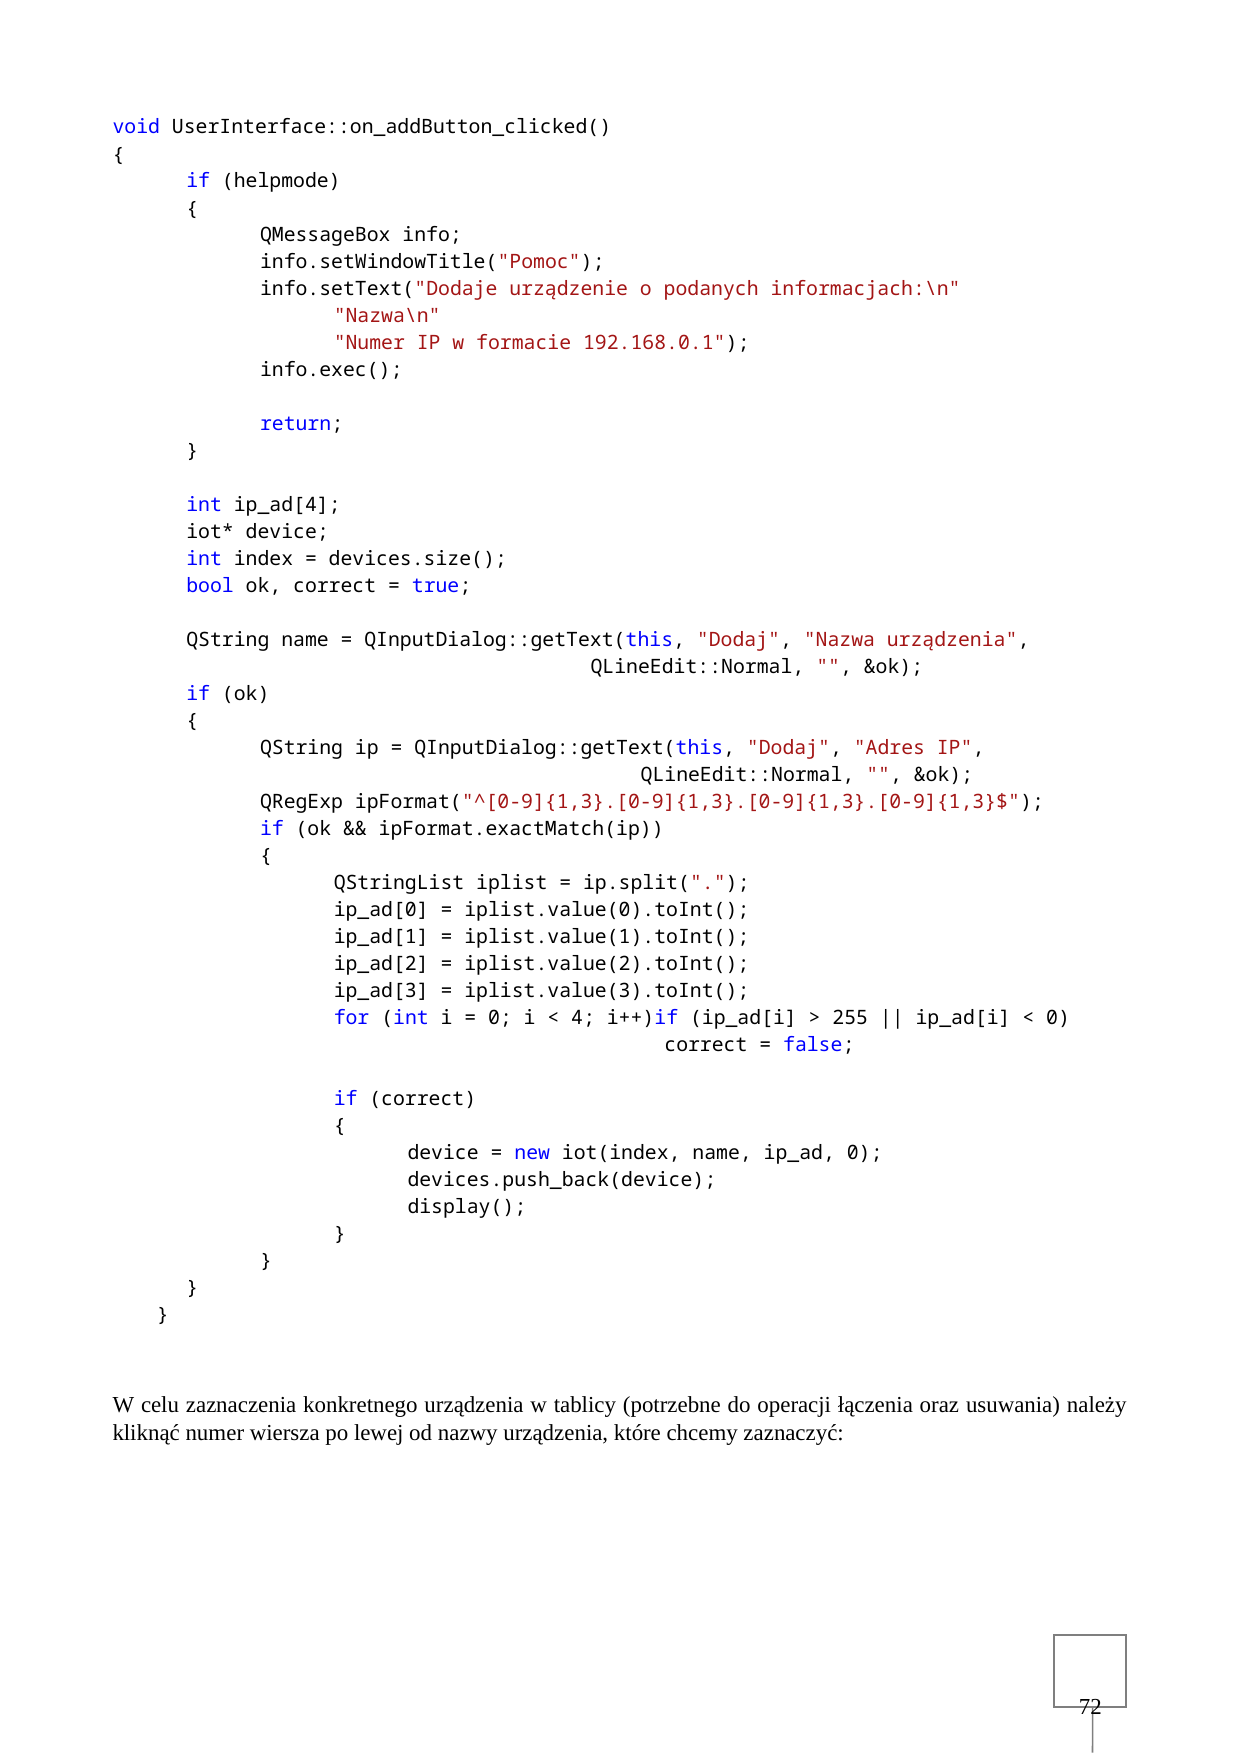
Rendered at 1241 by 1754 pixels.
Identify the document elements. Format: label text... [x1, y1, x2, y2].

text if (correct) [112, 1084, 1128, 1111]
text { [112, 140, 1128, 167]
text correct = false; [555, 1030, 1128, 1057]
text QString ip = QInputDialog::getText(this, "Dodaj", "Adres IP", [112, 733, 1128, 760]
text ip_ad[0] = iplist.value(0).toInt(); [112, 895, 1128, 922]
text bool ok, correct = true; [112, 571, 1128, 598]
text QLineEdit::Normal, "", &ok); [481, 652, 1128, 679]
text return; [112, 409, 1128, 437]
text ip_ad[3] = iplist.value(3).toInt(); [112, 976, 1128, 1003]
text } [112, 1273, 1128, 1300]
text "Nazwa\n" [112, 302, 1128, 329]
text QRegExp ipFormat("^[0-9]{1,3}.[0-9]{1,3}.[0-9]{1,3}.[0-9]{1,3}$"); [112, 787, 1128, 814]
text { [112, 194, 1128, 221]
text info.setText("Dodaje urządzenie o podanych informacjach:\n" [112, 275, 1128, 302]
text void UserInterface::on_addButton_clicked() [112, 113, 1128, 140]
text if (ok && ipFormat.exactMatch(ip)) [112, 814, 1128, 841]
text QLineEdit::Normal, "", &ok); [555, 760, 1128, 787]
text "Numer IP w formacie 192.168.0.1"); [112, 329, 1128, 356]
text info.setWindowTitle("Pomoc"); [112, 248, 1128, 275]
text } [112, 437, 1128, 463]
text int index = devices.size(); [112, 544, 1128, 571]
text iot* device; [112, 517, 1128, 544]
text { [112, 1111, 1128, 1138]
text info.exec(); [112, 356, 1128, 383]
text QMessageBox info; [112, 221, 1128, 248]
text W celu zaznaczenia konkretnego urządzenia w tablicy (potrzebne do operacji łączenia oraz usuwania) należy kliknąć numer wiersza po lewej od nazwy urządzenia, które chcemy zaznaczyć: [112, 1417, 1128, 1446]
text } [112, 1219, 1128, 1246]
text QStringList iplist = ip.split("."); [112, 868, 1128, 895]
text } [112, 1246, 1128, 1273]
text ip_ad[1] = iplist.value(1).toInt(); [112, 922, 1128, 949]
text QString name = QInputDialog::getText(this, "Dodaj", "Nazwa urządzenia", [112, 625, 1128, 652]
text device = new iot(index, name, ip_ad, 0); [112, 1138, 1128, 1165]
text for (int i = 0; i < 4; i++)if (ip_ad[i] > 255 || ip_ad[i] < 0) [112, 1003, 1128, 1030]
text int ip_ad[4]; [112, 491, 1128, 517]
text if (helpmode) [112, 167, 1128, 194]
text { [112, 841, 1128, 868]
text if (ok) [112, 679, 1128, 706]
text } [157, 1300, 1128, 1327]
text display(); [112, 1192, 1128, 1219]
text ip_ad[2] = iplist.value(2).toInt(); [112, 949, 1128, 976]
text devices.push_back(device); [112, 1165, 1128, 1192]
text { [112, 706, 1128, 733]
